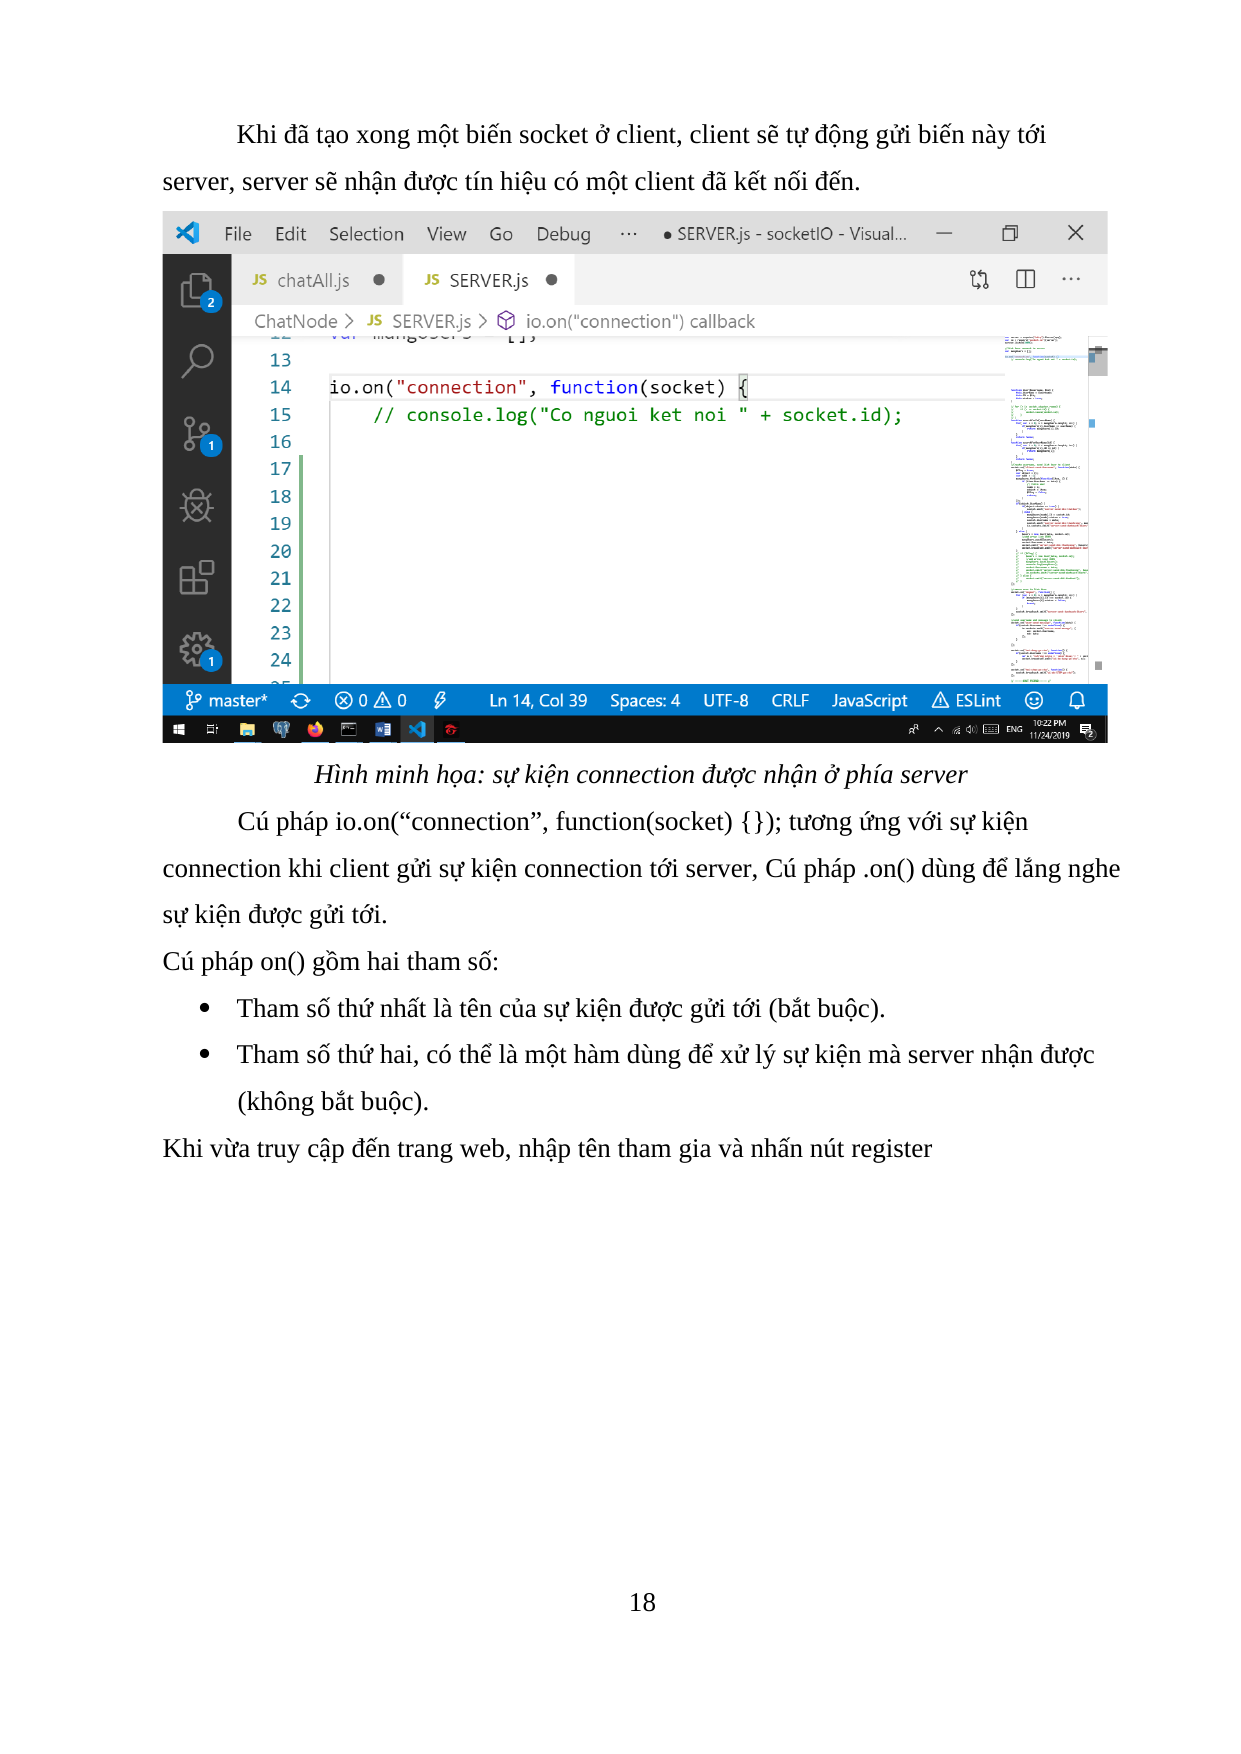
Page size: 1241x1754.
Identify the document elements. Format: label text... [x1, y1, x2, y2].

text Cú pháp on() gồm hai tham số: [162, 945, 1122, 976]
list Tham số thứ nhất là tên của sự kiện được gửi tới (bắt buộc). [200, 992, 1122, 1023]
list Tham số thứ hai, có thể là một hàm dùng để xử lý sự kiện mà server nhận được (không bắt buộc). [200, 1038, 1122, 1116]
text Hình minh họa: sự kiện connection được nhận ở phía server [162, 758, 1122, 789]
picture [162, 211, 1108, 743]
text Khi đã tạo xong một biến socket ở client, client sẽ tự động gửi biến này tới server, server sẽ nhận được tín hiệu có một client đã kết nối đến. [162, 118, 1122, 196]
text Khi vừa truy cập đến trang web, nhập tên tham gia và nhấn nút register [162, 1132, 1122, 1163]
text Cú pháp io.on(“connection”, function(socket) {}); tương ứng với sự kiện connection khi client gửi sự kiện connection tới server, Cú pháp .on() dùng để lắng nghe sự kiện được gửi tới. [162, 805, 1122, 929]
